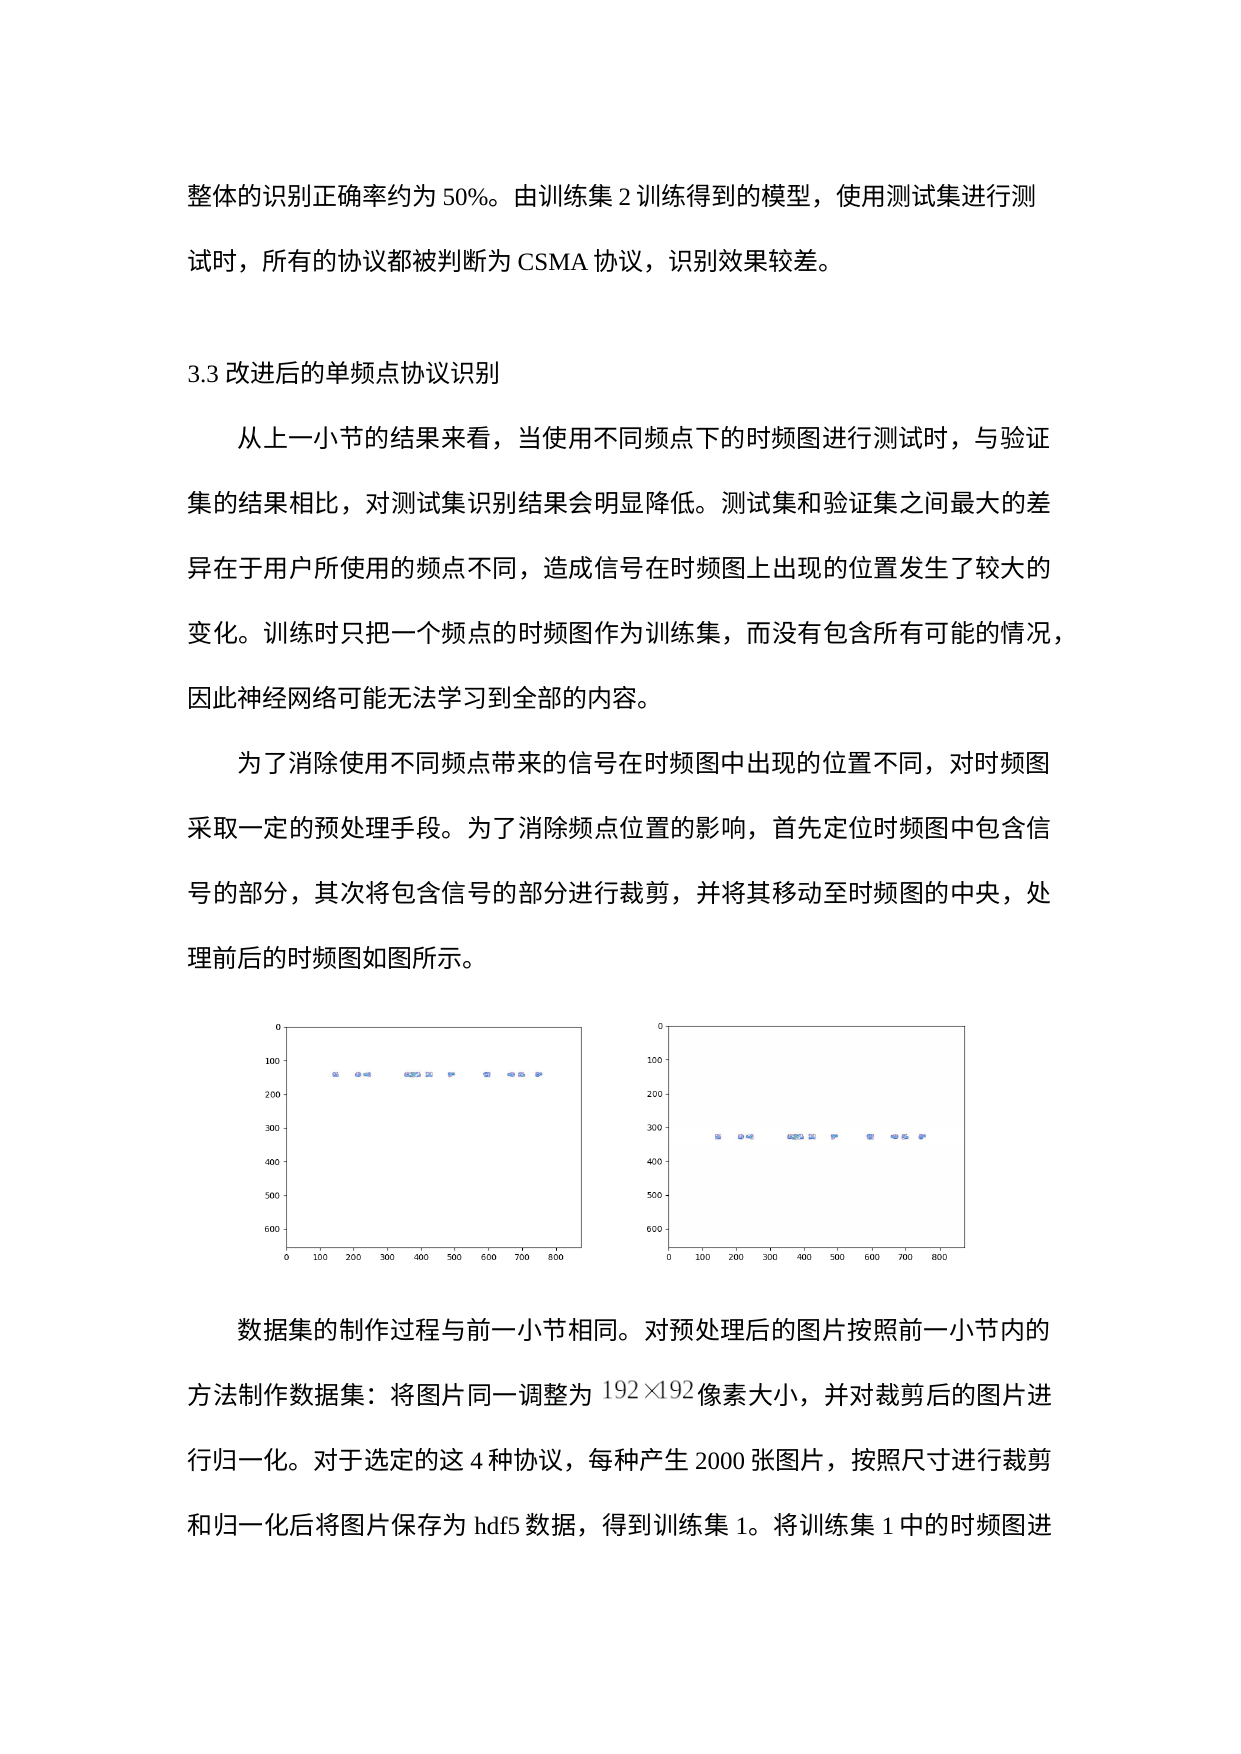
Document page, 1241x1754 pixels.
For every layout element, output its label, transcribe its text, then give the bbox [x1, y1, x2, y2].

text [187, 1296, 1053, 1556]
text 为了消除使用不同频点带来的信号在时频图中出现的位置不同，对时频图采取一定的预处理手段。为了消除频点位置的影响，首先定位时频图中包含信号的部分，其次将包含信号的部分进行裁剪，并将其移动至时频图的中央，处理前后的时频图如图所示。 [187, 729, 1053, 989]
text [187, 162, 1053, 292]
text 从上一小节的结果来看，当使用不同频点下的时频图进行测试时，与验证集的结果相比，对测试集识别结果会明显降低。测试集和验证集之间最大的差异在于用户所使用的频点不同，造成信号在时频图上出现的位置发生了较大的变化。训练时只把一个频点的时频图作为训练集，而没有包含所有可能的情况，因此神经网络可能无法学习到全部的内容。 [187, 404, 1053, 729]
text 3.3 改进后的单频点协议识别 [187, 339, 1053, 404]
picture [237, 991, 1003, 1279]
